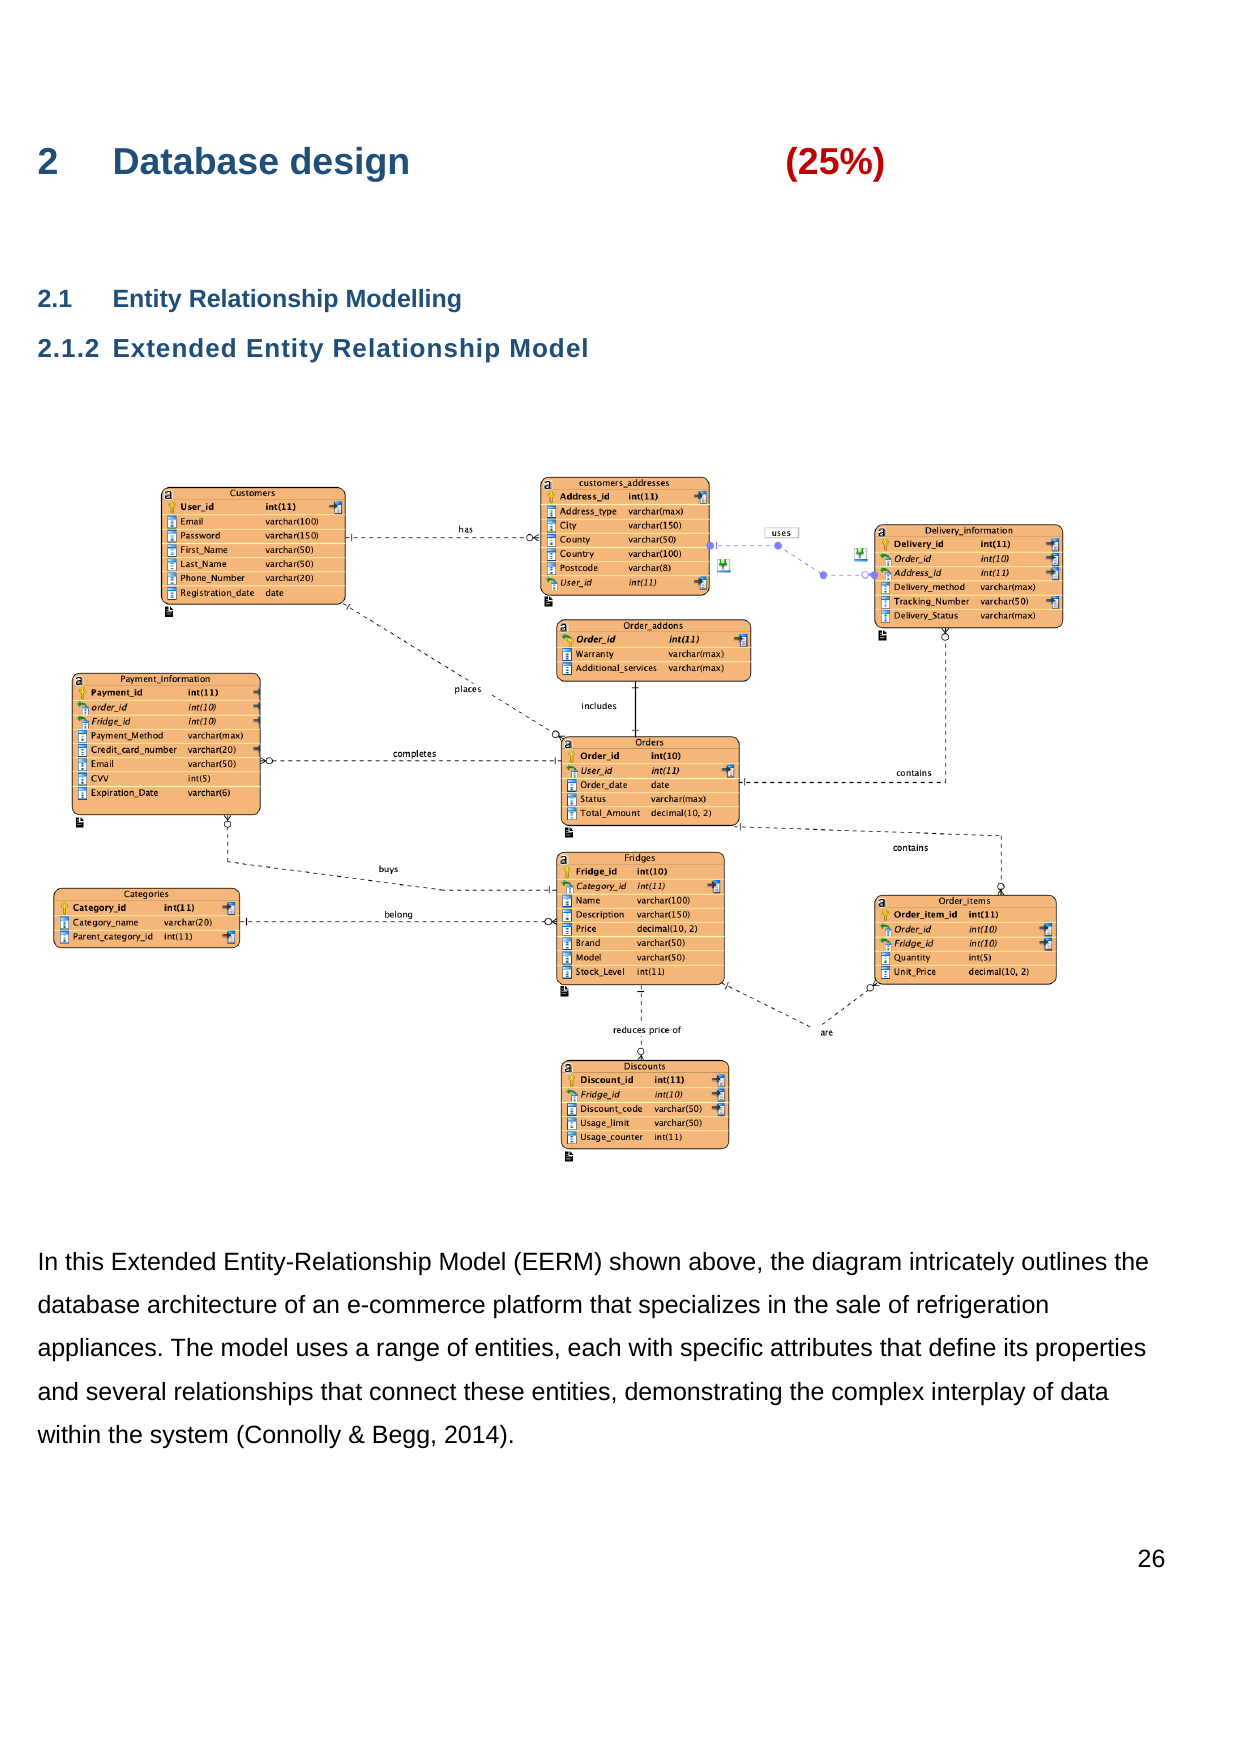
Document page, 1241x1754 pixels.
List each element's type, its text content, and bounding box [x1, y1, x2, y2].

subtitle Database design (25%) [37, 139, 1165, 183]
picture [37, 458, 1089, 1218]
subtitle 2.1 Entity Relationship Modelling [37, 284, 1165, 312]
text In this Extended Entity-Relationship Model (EERM) shown above, the diagram intricately outlines the database architecture of an e-commerce platform that specializes in the sale of refrigeration appliances. The model uses a range of entities, each with specific attributes that define its properties and several relationships that connect these entities, demonstrating the complex interplay of data within the system (Connolly & Begg, 2014). [37, 1247, 1165, 1448]
subtitle 2.1.2 Extended Entity Relationship Model [37, 333, 1165, 363]
